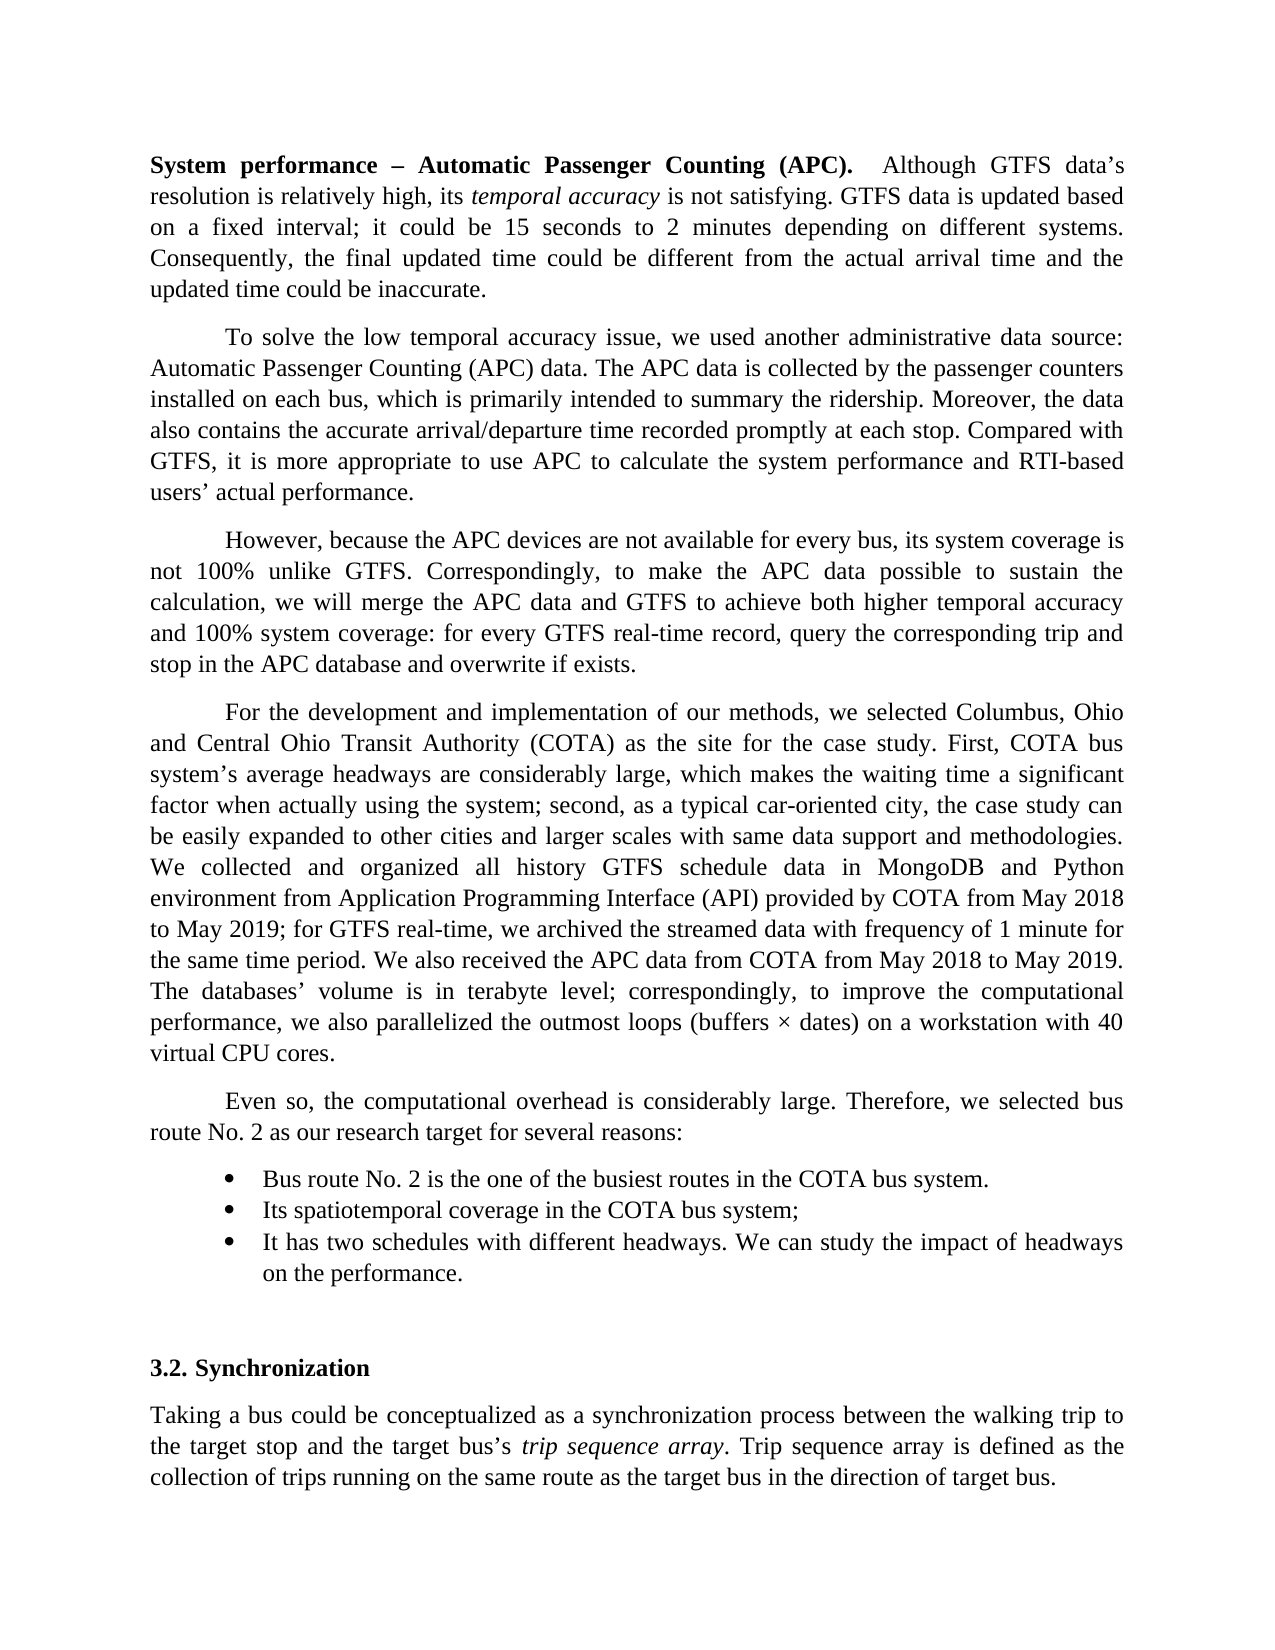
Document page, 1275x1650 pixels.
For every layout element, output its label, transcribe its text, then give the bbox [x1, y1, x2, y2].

text To solve the low temporal accuracy issue, we used another administrative data source: Automatic Passenger Counting (APC) data. The APC data is collected by the passenger counters installed on each bus, which is primarily intended to summary the ridership. Moreover, the data also contains the accurate arrival/departure time recorded promptly at each stop. Compared with GTFS, it is more appropriate to use APC to calculate the system performance and RTI-based users’ actual performance. [150, 322, 1125, 506]
list It has two schedules with different headways. We can study the impact of headways on the performance. [225, 1227, 1125, 1286]
text Even so, the computational overhead is considerably large. Therefore, we selected bus route No. 2 as our research target for several reasons: [150, 1086, 1125, 1146]
text System performance – Automatic Passenger Counting (APC). Although GTFS data’s resolution is relatively high, its temporal accuracy is not satisfying. GTFS data is updated based on a fixed interval; it could be 15 seconds to 2 minutes depending on different systems. Consequently, the final updated time could be different from the actual arrival time and the updated time could be inaccurate. [150, 150, 1125, 303]
text However, because the APC devices are not available for every bus, its system coverage is not 100% unlike GTFS. Correspondingly, to make the APC data possible to sustain the calculation, we will merge the APC data and GTFS to achieve both higher temporal accuracy and 100% system coverage: for every GTFS real-time record, query the corresponding trip and stop in the APC database and overwrite if exists. [150, 525, 1125, 678]
list Its spatiotemporal coverage in the COTA bus system; [225, 1196, 1125, 1224]
list Bus route No. 2 is the one of the busiest routes in the COTA bus system. [225, 1164, 1125, 1193]
text Taking a bus could be conceptualized as a synchronization process between the walking trip to the target stop and the target bus’s trip sequence array. Trip sequence array is defined as the collection of trips running on the same route as the target bus in the direction of target bus. [150, 1400, 1125, 1491]
list Synchronization [150, 1353, 1125, 1382]
text For the development and implementation of our methods, we selected Columbus, Ohio and Central Ohio Transit Authority (COTA) as the site for the case study. First, COTA bus system’s average headways are considerably large, which makes the waiting time a significant factor when actually using the system; second, as a typical car-oriented city, the case study can be easily expanded to other cities and larger scales with same data support and methodologies. We collected and organized all history GTFS schedule data in MongoDB and Python environment from Application Programming Interface (API) provided by COTA from May 2018 to May 2019; for GTFS real-time, we archived the streamed data with frequency of 1 minute for the same time period. We also received the APC data from COTA from May 2018 to May 2019. The databases’ volume is in terabyte level; correspondingly, to improve the computational performance, we also parallelized the outmost loops (buffers × dates) on a workstation with 40 virtual CPU cores. [150, 697, 1125, 1067]
